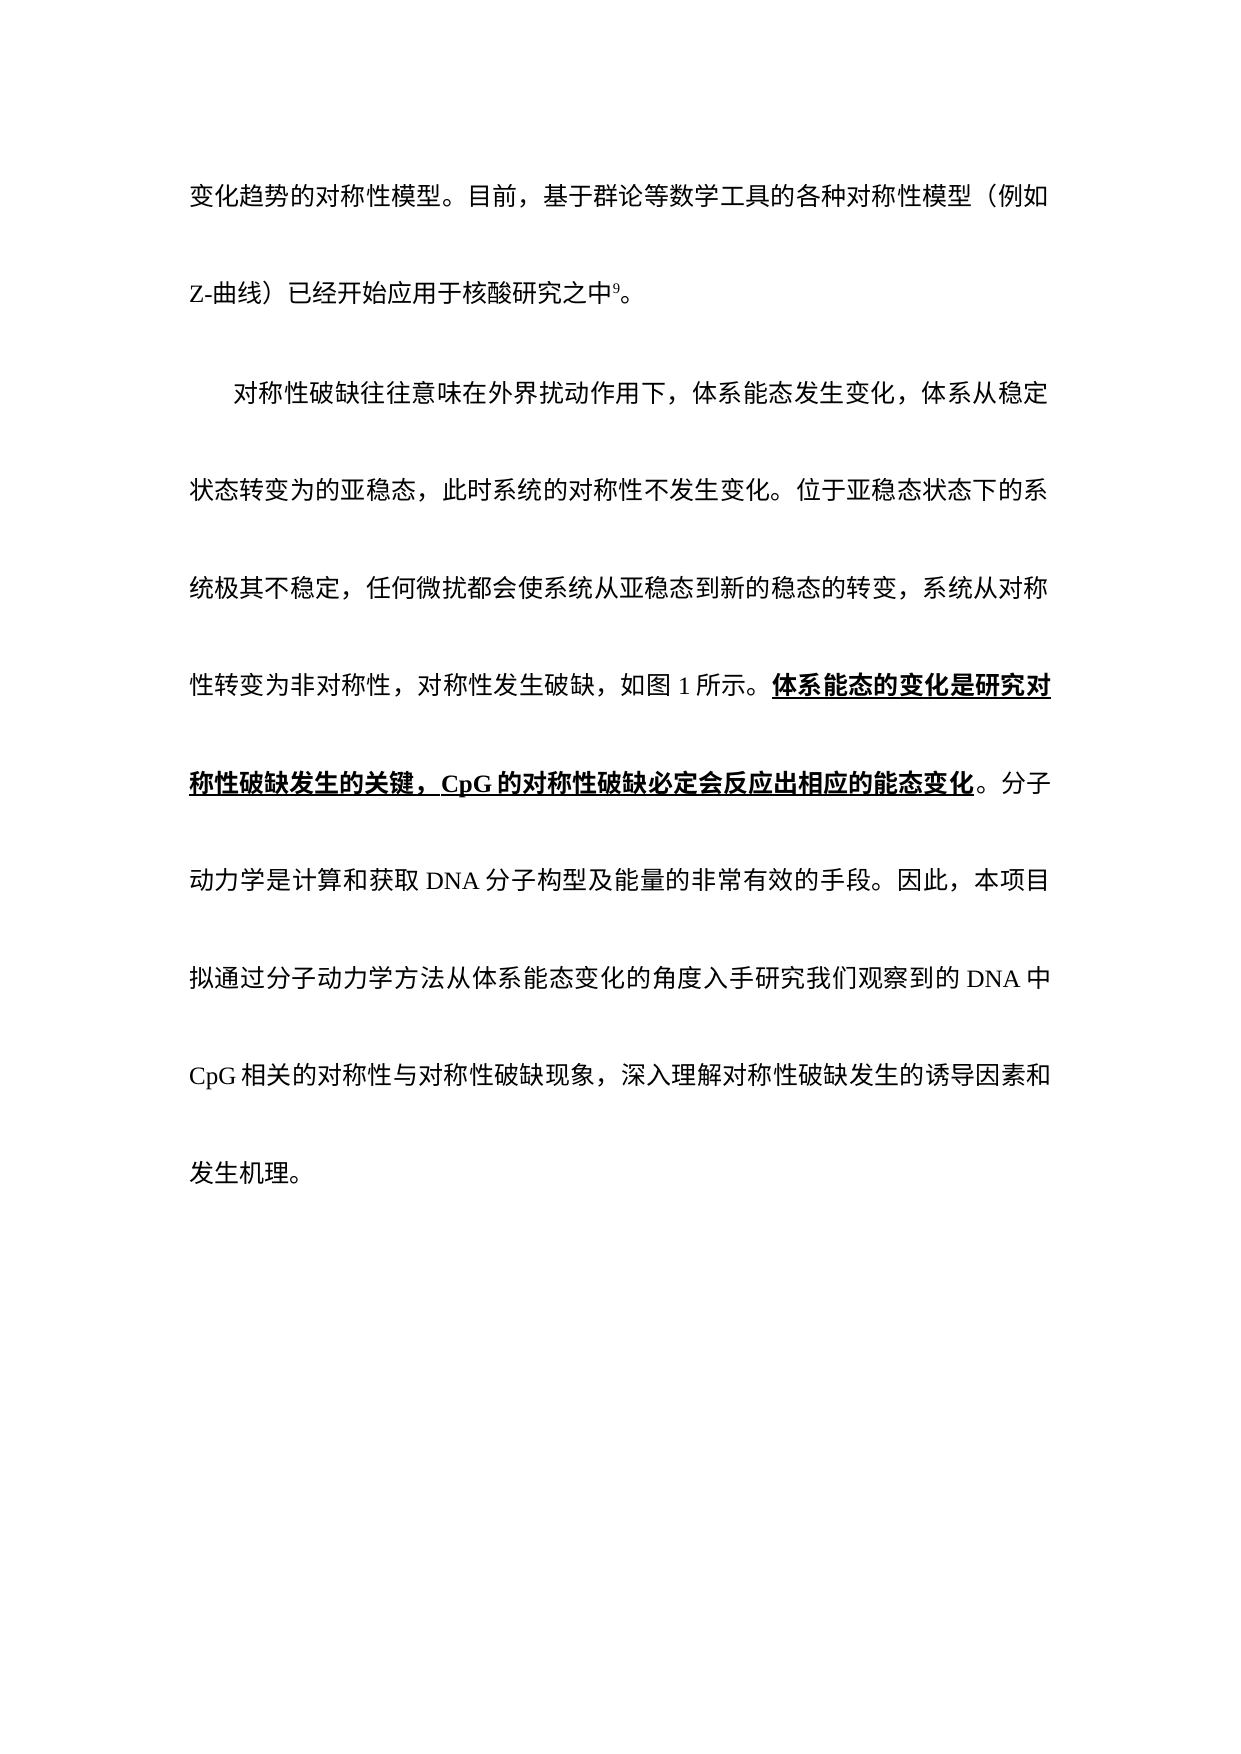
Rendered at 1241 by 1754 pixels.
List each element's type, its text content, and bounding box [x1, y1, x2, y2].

text 对称性破缺往往意味在外界扰动作用下，体系能态发生变化，体系从稳定状态转变为的亚稳态，此时系统的对称性不发生变化。位于亚稳态状态下的系统极其不稳定，任何微扰都会使系统从亚稳态到新的稳态的转变，系统从对称性转变为非对称性，对称性发生破缺，如图 1所示。体系能态的变化是研究对称性破缺发生的关键，CpG的对称性破缺必定会反应出相应的能态变化。分子动力学是计算和获取DNA分子构型及能量的非常有效的手段。因此，本项目拟通过分子动力学方法从体系能态变化的角度入手研究我们观察到的DNA中CpG相关的对称性与对称性破缺现象，深入理解对称性破缺发生的诱导因素和发生机理。 [189, 359, 1051, 1204]
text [189, 162, 1051, 324]
